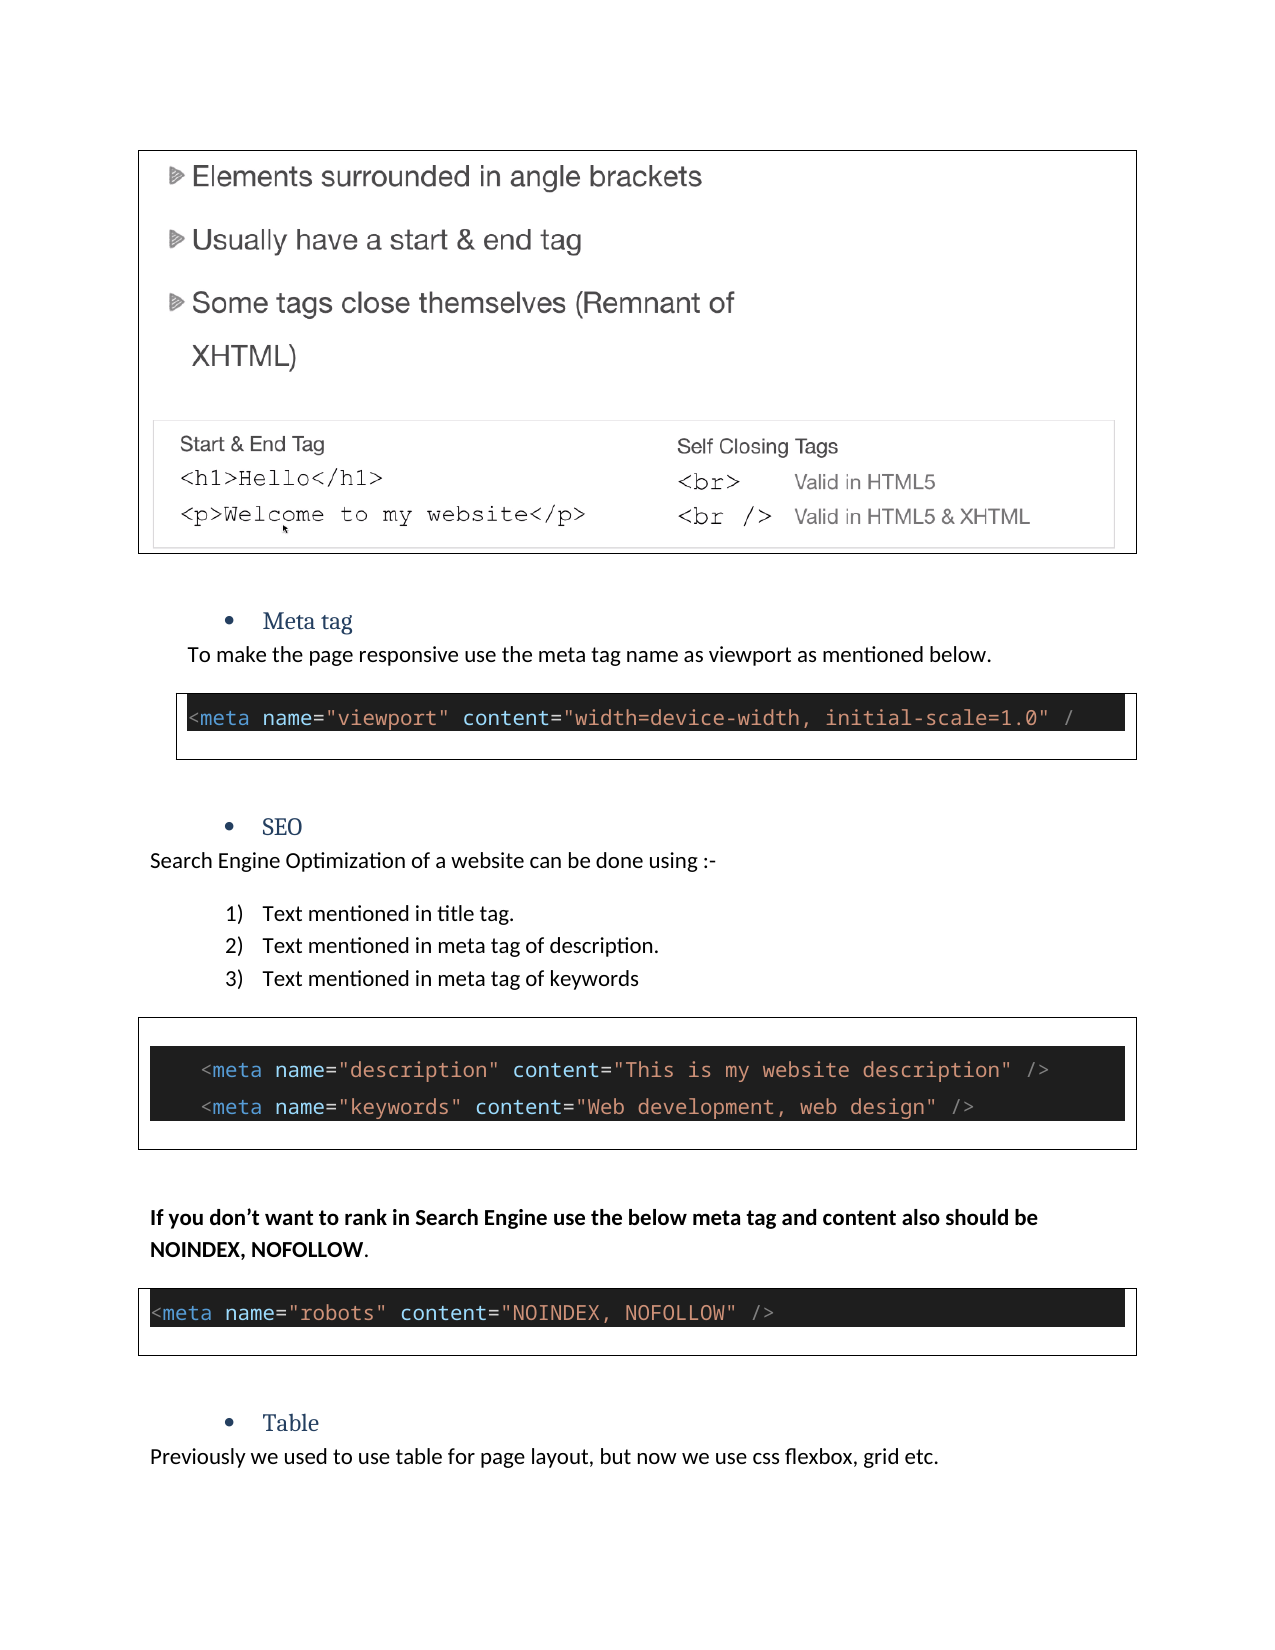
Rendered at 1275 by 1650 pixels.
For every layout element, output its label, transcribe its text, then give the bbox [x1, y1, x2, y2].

table_header <meta name="robots" content="NOINDEX, NOFOLLOW" /> [139, 1289, 1136, 1355]
table_header [1124, 151, 1136, 553]
subtitle Table [225, 1409, 1125, 1437]
text Previously we used to use table for page layout, but now we use css flexbox, grid etc. [150, 1442, 1125, 1470]
text If you don’t want to rank in Search Engine use the below meta tag and content also should be NOINDEX, NOFOLLOW. [150, 1203, 1125, 1263]
list Text mentioned in meta tag of description. [225, 932, 1125, 959]
text Search Engine Optimization of a website can be done using :- [150, 846, 1125, 874]
subtitle SEO [225, 813, 1125, 842]
table_header <meta name="viewport" content="width=device-width, initial-scale=1.0" / [177, 694, 1136, 759]
table_header [139, 151, 150, 553]
subtitle Meta tag [225, 607, 1125, 635]
picture [150, 151, 1124, 553]
text To make the page responsive use the meta tag name as viewport as mentioned below. [187, 640, 1125, 668]
list Text mentioned in title tag. [225, 899, 1125, 927]
table_header <meta name="description" content="This is my website description" /> <meta name="keywords" content="Web development, web design" /> [139, 1018, 1136, 1149]
list Text mentioned in meta tag of keywords [225, 964, 1125, 992]
